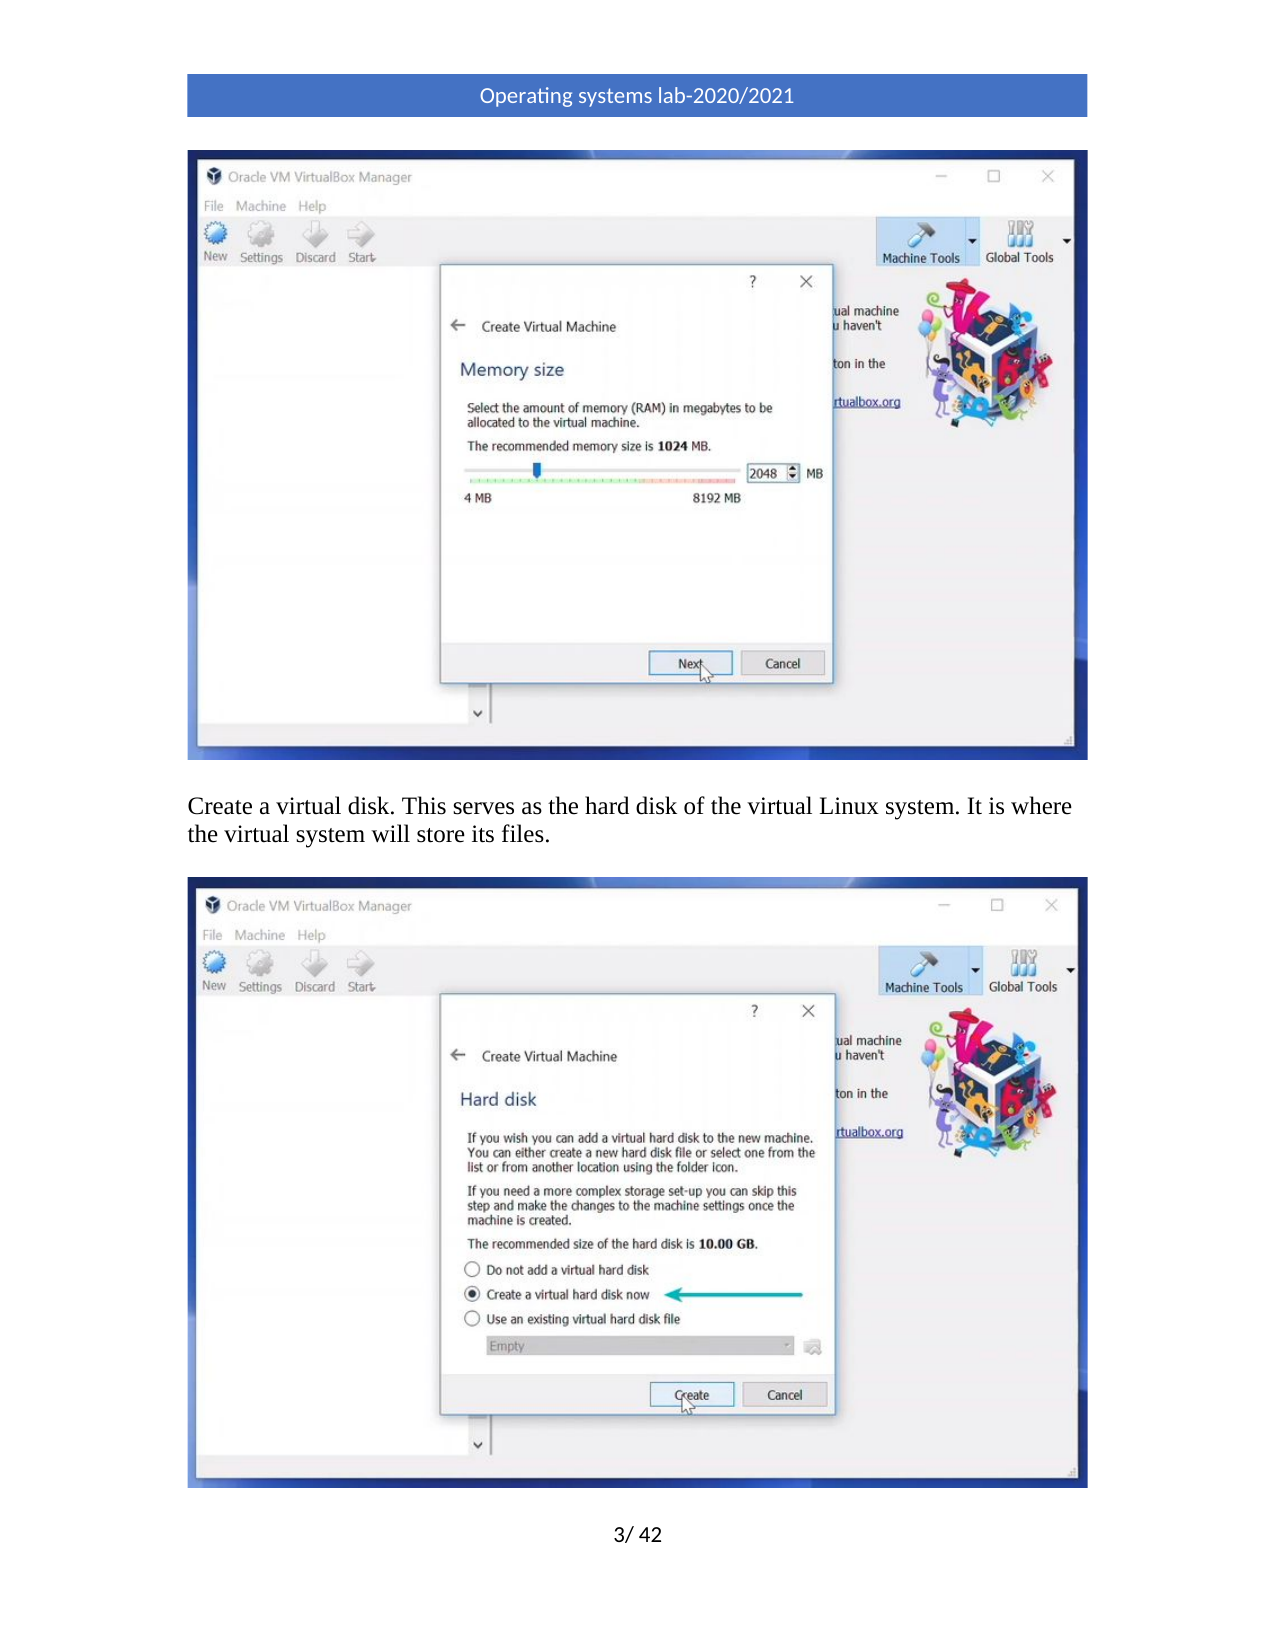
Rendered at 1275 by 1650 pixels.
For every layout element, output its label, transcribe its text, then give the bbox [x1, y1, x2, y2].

picture [187, 150, 1088, 760]
picture [187, 877, 1088, 1488]
text Create a virtual disk. This serves as the hard disk of the virtual Linux system. It is where the virtual system will store its files. [187, 791, 1087, 848]
